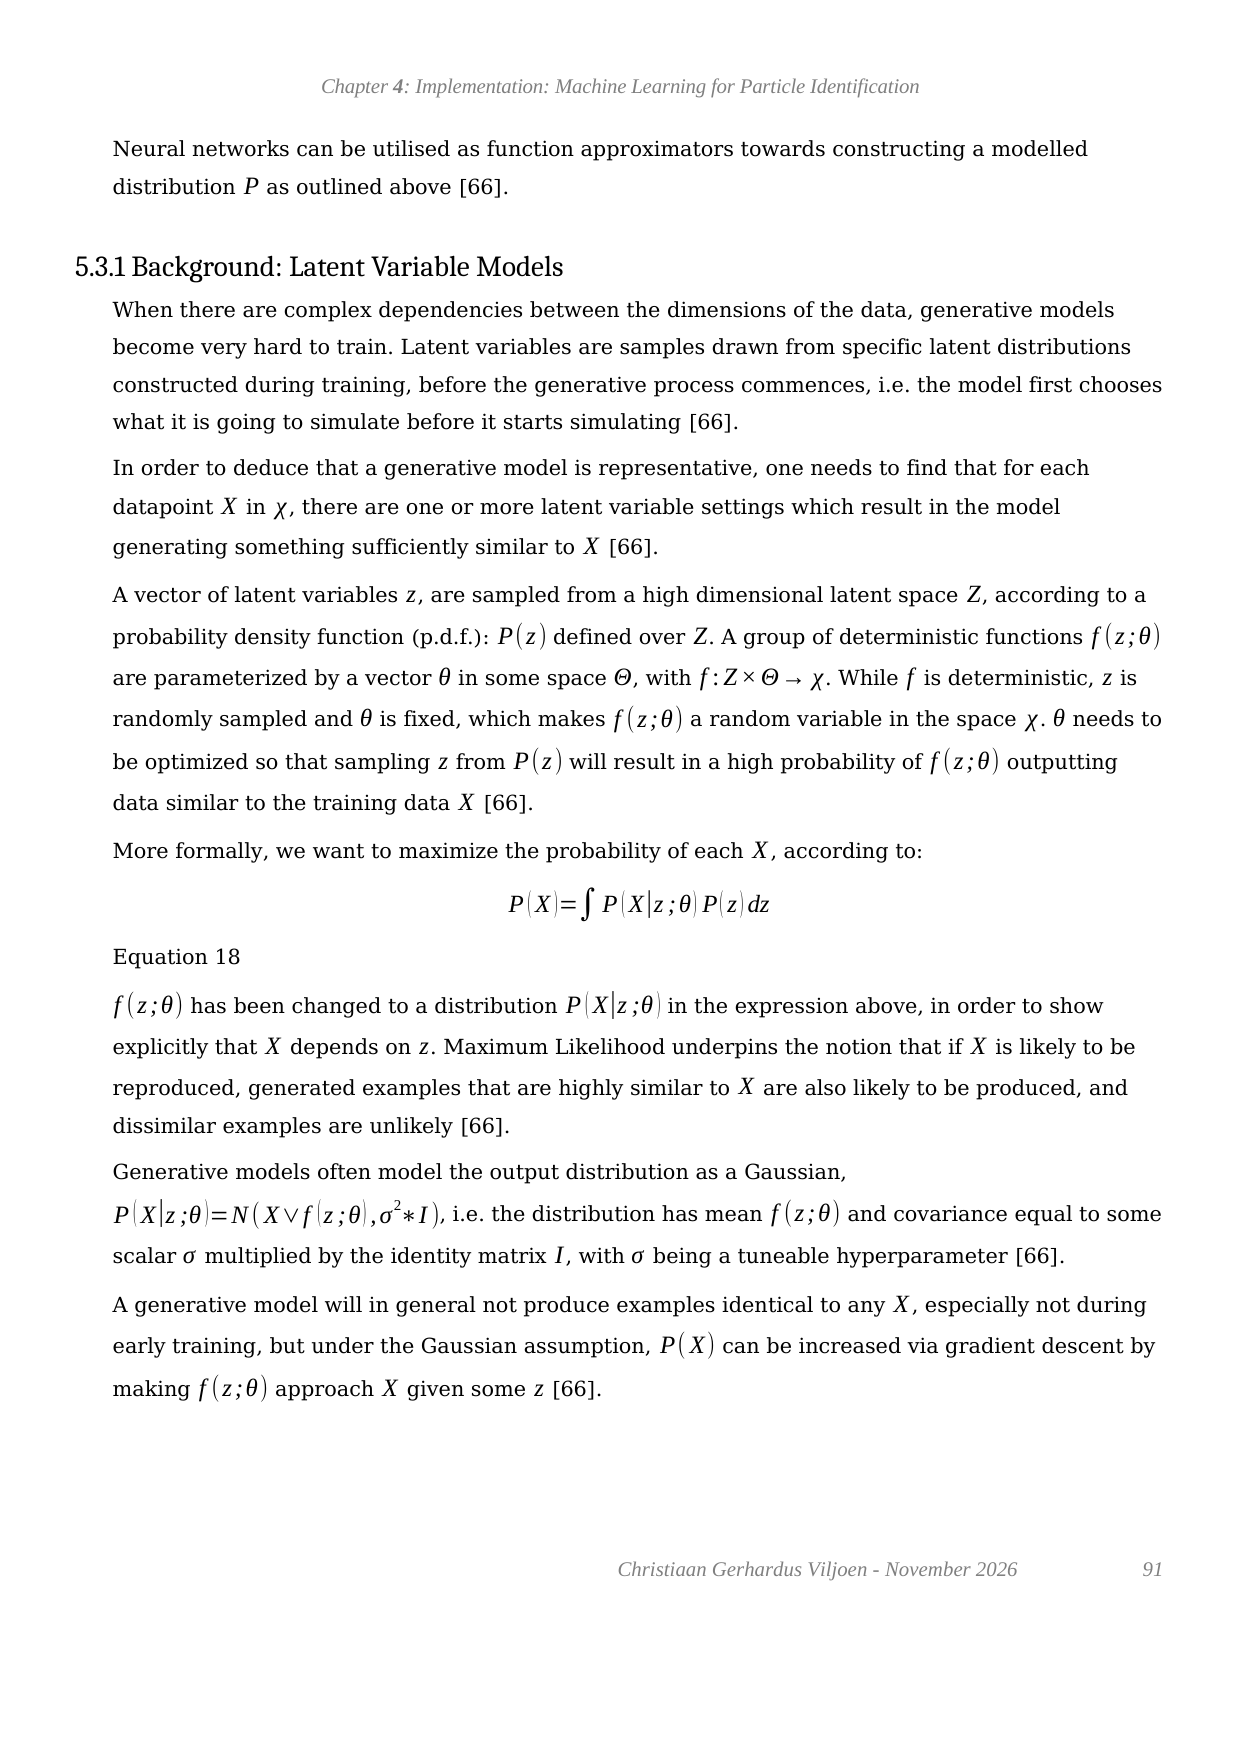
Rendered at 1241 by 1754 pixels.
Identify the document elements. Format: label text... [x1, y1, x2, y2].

text A vector of latent variables , are sampled from a high dimensional latent space , according to a probability density function (p.d.f.): defined over . A group of deterministic functions are parameterized by a vector in some space , with . While is deterministic, is randomly sampled and is fixed, which makes a random variable in the space . needs to be optimized so that sampling from will result in a high probability of outputting data similar to the training data . [112, 581, 1165, 816]
text has been changed to a distribution in the expression above, in order to show explicitly that depends on . Maximum Likelihood underpins the notion that if is likely to be reproduced, generated examples that are highly similar to are also likely to be produced, and dissimilar examples are unlikely . [112, 990, 1165, 1138]
text When there are complex dependencies between the dimensions of the data, generative models become very hard to train. Latent variables are samples drawn from specific latent distributions constructed during training, before the generative process commences, i.e. the model first chooses what it is going to simulate before it starts simulating . [112, 297, 1165, 434]
text Equation 18 [112, 944, 1165, 969]
text Generative models often model the output distribution as a Gaussian, , i.e. the distribution has mean and covariance equal to some scalar multiplied by the identity matrix , with being a tuneable hyperparameter . [112, 1159, 1165, 1269]
text Neural networks can be utilised as function approximators towards constructing a modelled distribution as outlined above . [112, 135, 1165, 201]
text More formally, we want to maximize the probability of each , according to: [112, 837, 1165, 865]
subtitle Background: Latent Variable Models [75, 251, 1165, 284]
text A generative model will in general not produce examples identical to any , especially not during early training, but under the Gaussian assumption, can be increased via gradient descent by making approach given some . [112, 1290, 1165, 1403]
text In order to deduce that a generative model is representative, one needs to find that for each datapoint in , there are one or more latent variable settings which result in the model generating something sufficiently similar to . [112, 455, 1165, 560]
